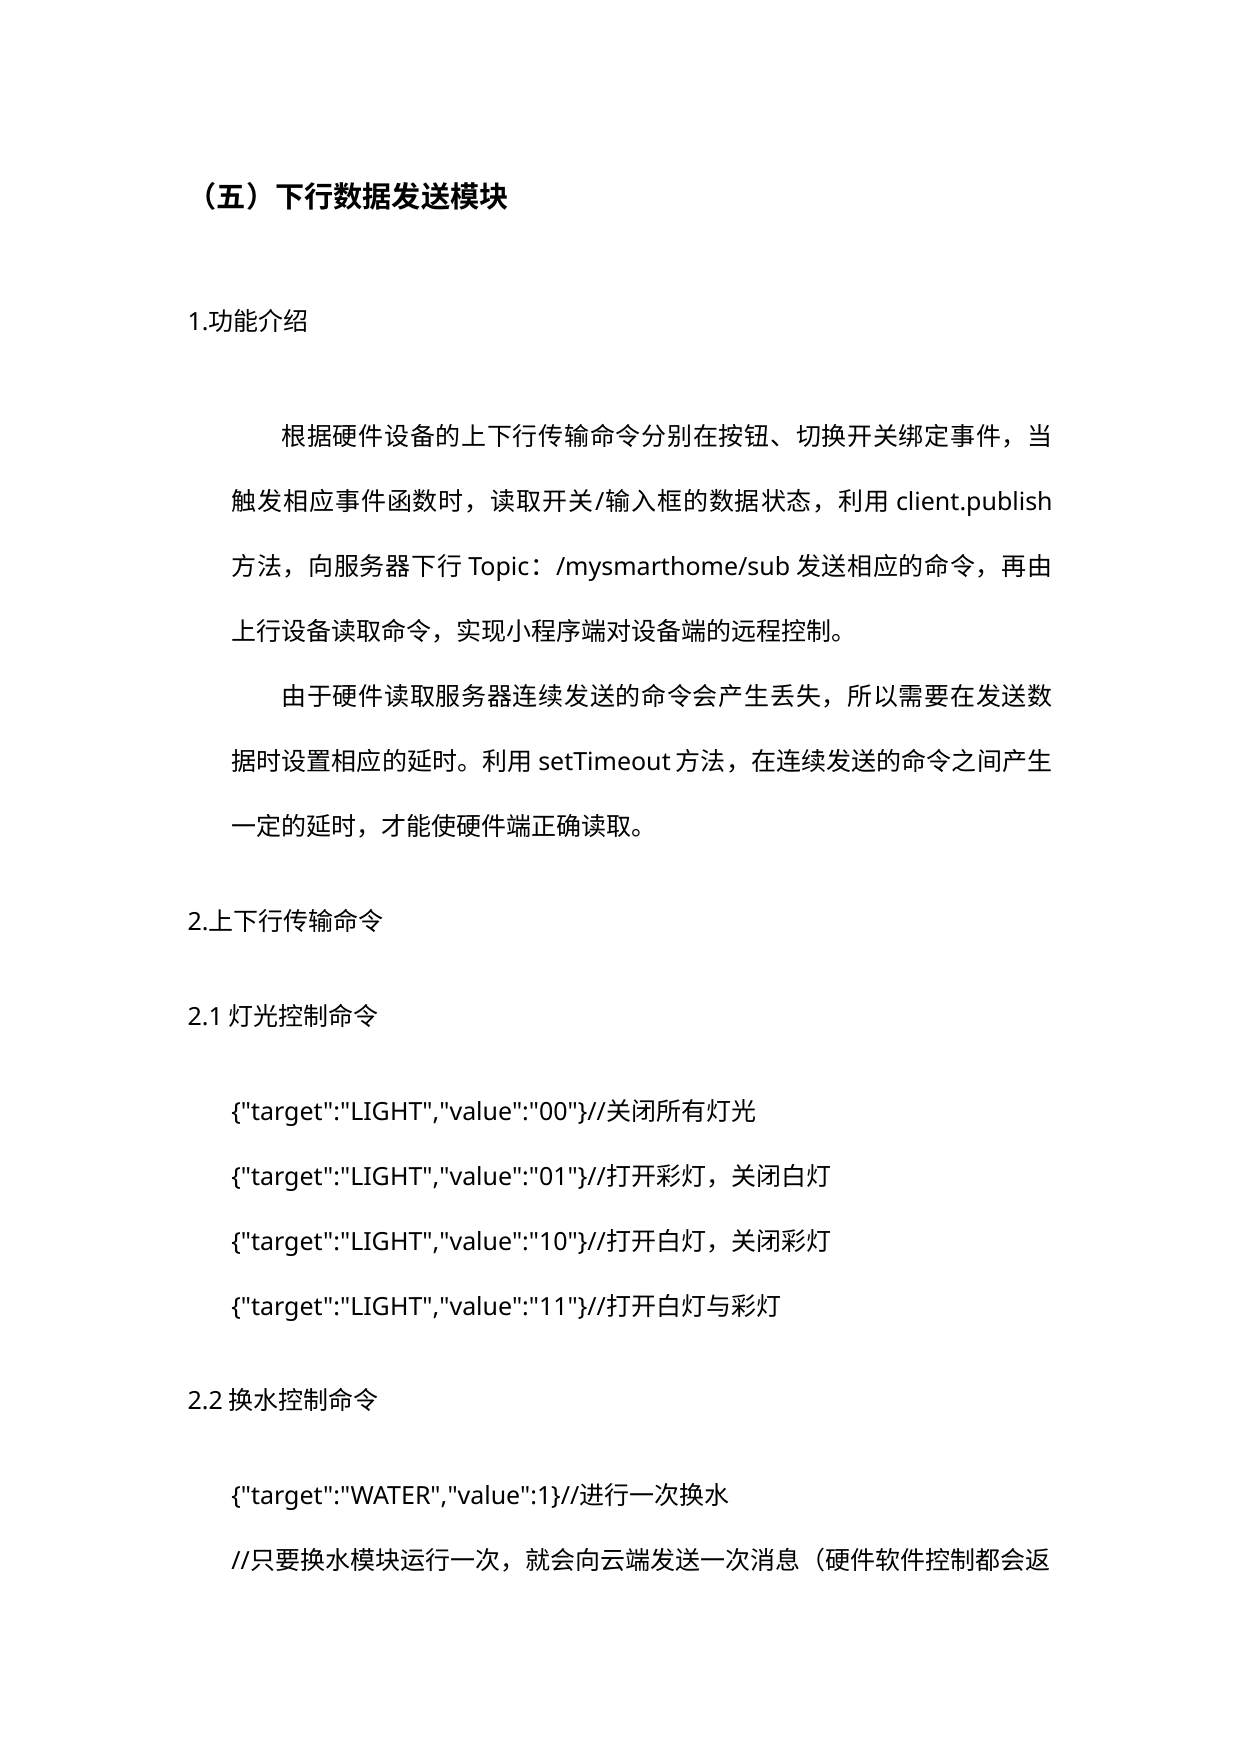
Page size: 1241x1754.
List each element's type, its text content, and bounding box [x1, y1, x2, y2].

subtitle 2.1灯光控制命令 [187, 982, 1053, 1047]
subtitle （五）下行数据发送模块 [187, 162, 1053, 227]
text {"target":"LIGHT","value":"11"}//打开白灯与彩灯 [231, 1272, 1053, 1337]
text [231, 1526, 1053, 1591]
list 根据硬件设备的上下行传输命令分别在按钮、切换开关绑定事件，当触发相应事件函数时，读取开关/输入框的数据状态，利用client.publish方法，向服务器下行Topic：/mysmarthome/sub发送相应的命令，再由上行设备读取命令，实现小程序端对设备端的远程控制。 [231, 402, 1053, 662]
text {"target":"WATER","value":1}//进行一次换水 [231, 1461, 1053, 1526]
list 由于硬件读取服务器连续发送的命令会产生丢失，所以需要在发送数据时设置相应的延时。利用setTimeout方法，在连续发送的命令之间产生一定的延时，才能使硬件端正确读取。 [231, 662, 1053, 857]
subtitle 1.功能介绍 [187, 287, 1053, 352]
subtitle 2.上下行传输命令 [187, 887, 1053, 952]
text {"target":"LIGHT","value":"10"}//打开白灯，关闭彩灯 [231, 1207, 1053, 1272]
text {"target":"LIGHT","value":"00"}//关闭所有灯光 [231, 1077, 1053, 1142]
subtitle 2.2换水控制命令 [187, 1366, 1053, 1431]
text {"target":"LIGHT","value":"01"}//打开彩灯，关闭白灯 [231, 1142, 1053, 1207]
